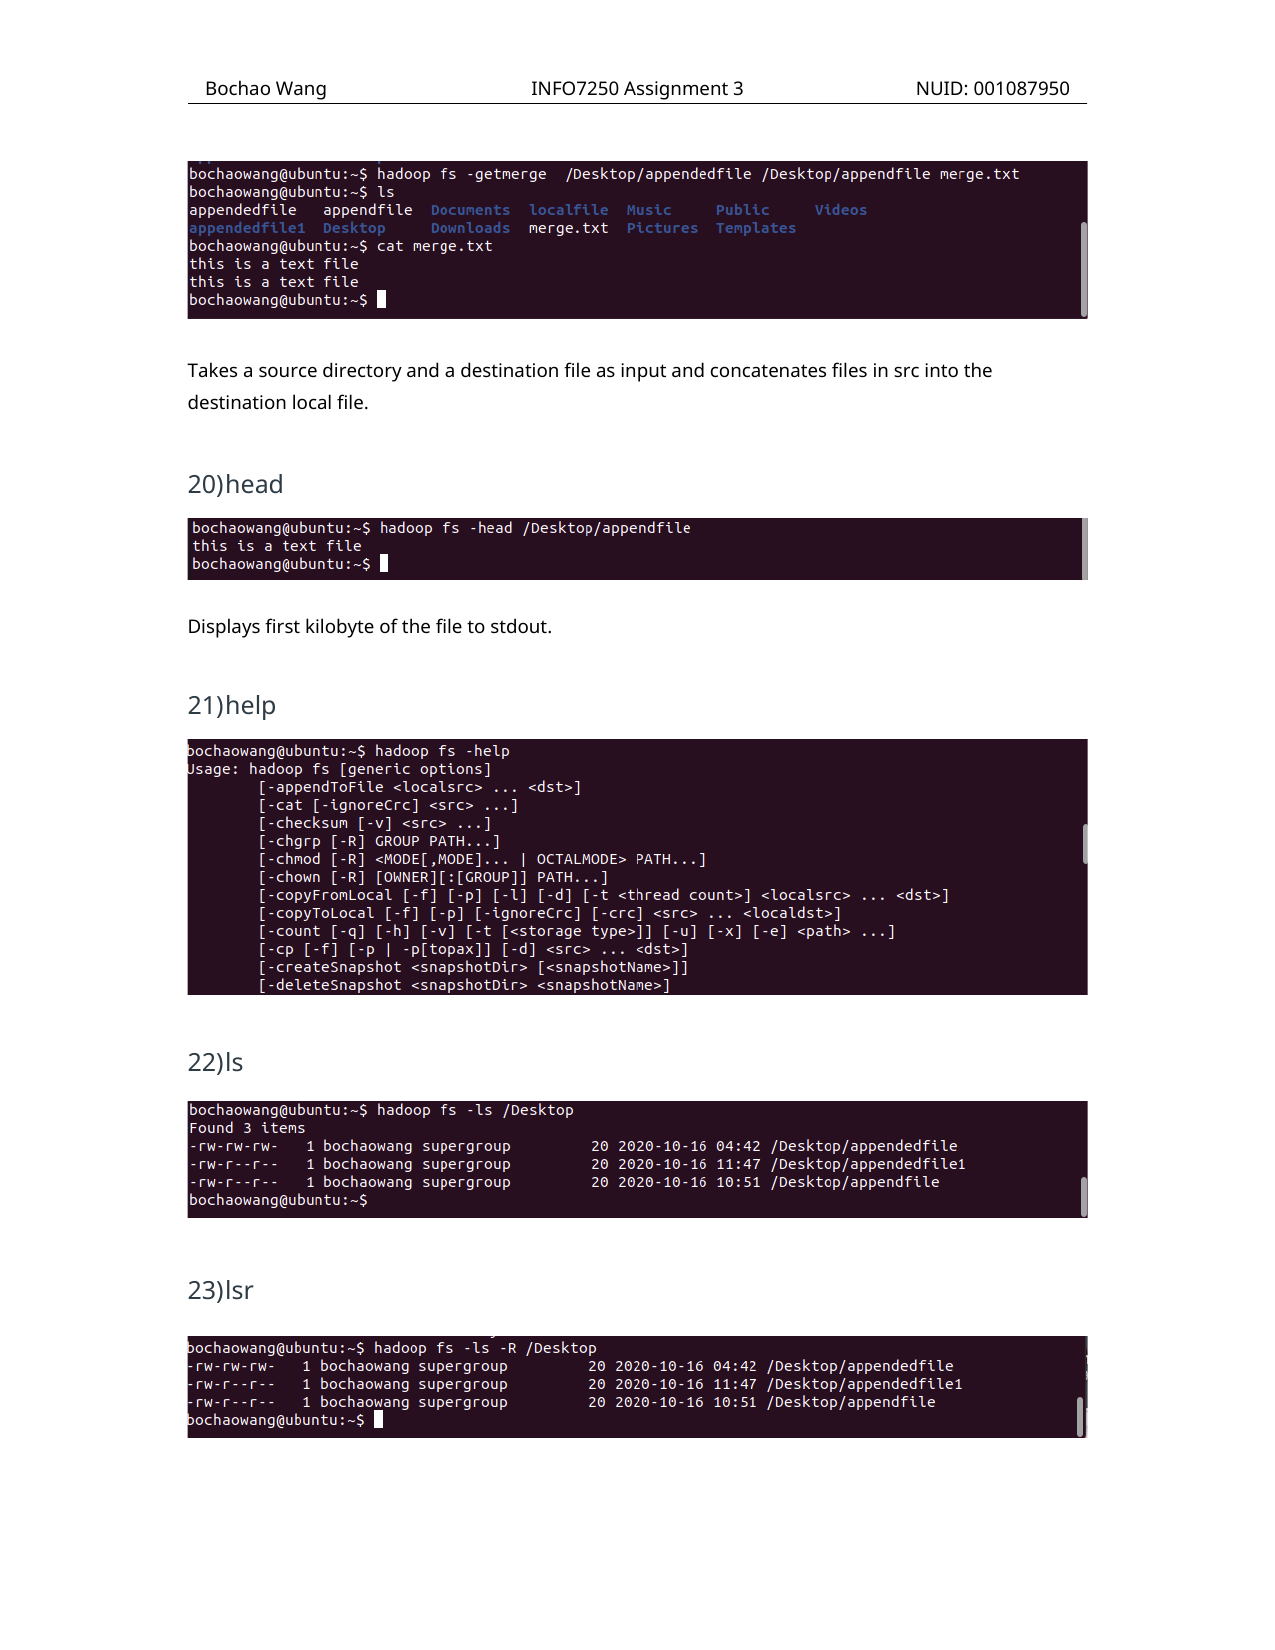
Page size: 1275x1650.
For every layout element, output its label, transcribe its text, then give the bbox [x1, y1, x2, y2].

picture [187, 1101, 1088, 1218]
text Takes a source directory and a destination file as input and concatenates files in src into the destination local file. [187, 354, 1087, 419]
picture [187, 161, 1088, 319]
list help [187, 672, 1087, 737]
text Displays first kilobyte of the file to stdout. [187, 610, 1087, 643]
picture [187, 1336, 1088, 1438]
list head [187, 451, 1087, 516]
picture [187, 518, 1088, 580]
list lsr [187, 1257, 1087, 1322]
list ls [187, 1029, 1087, 1094]
picture [187, 739, 1088, 995]
